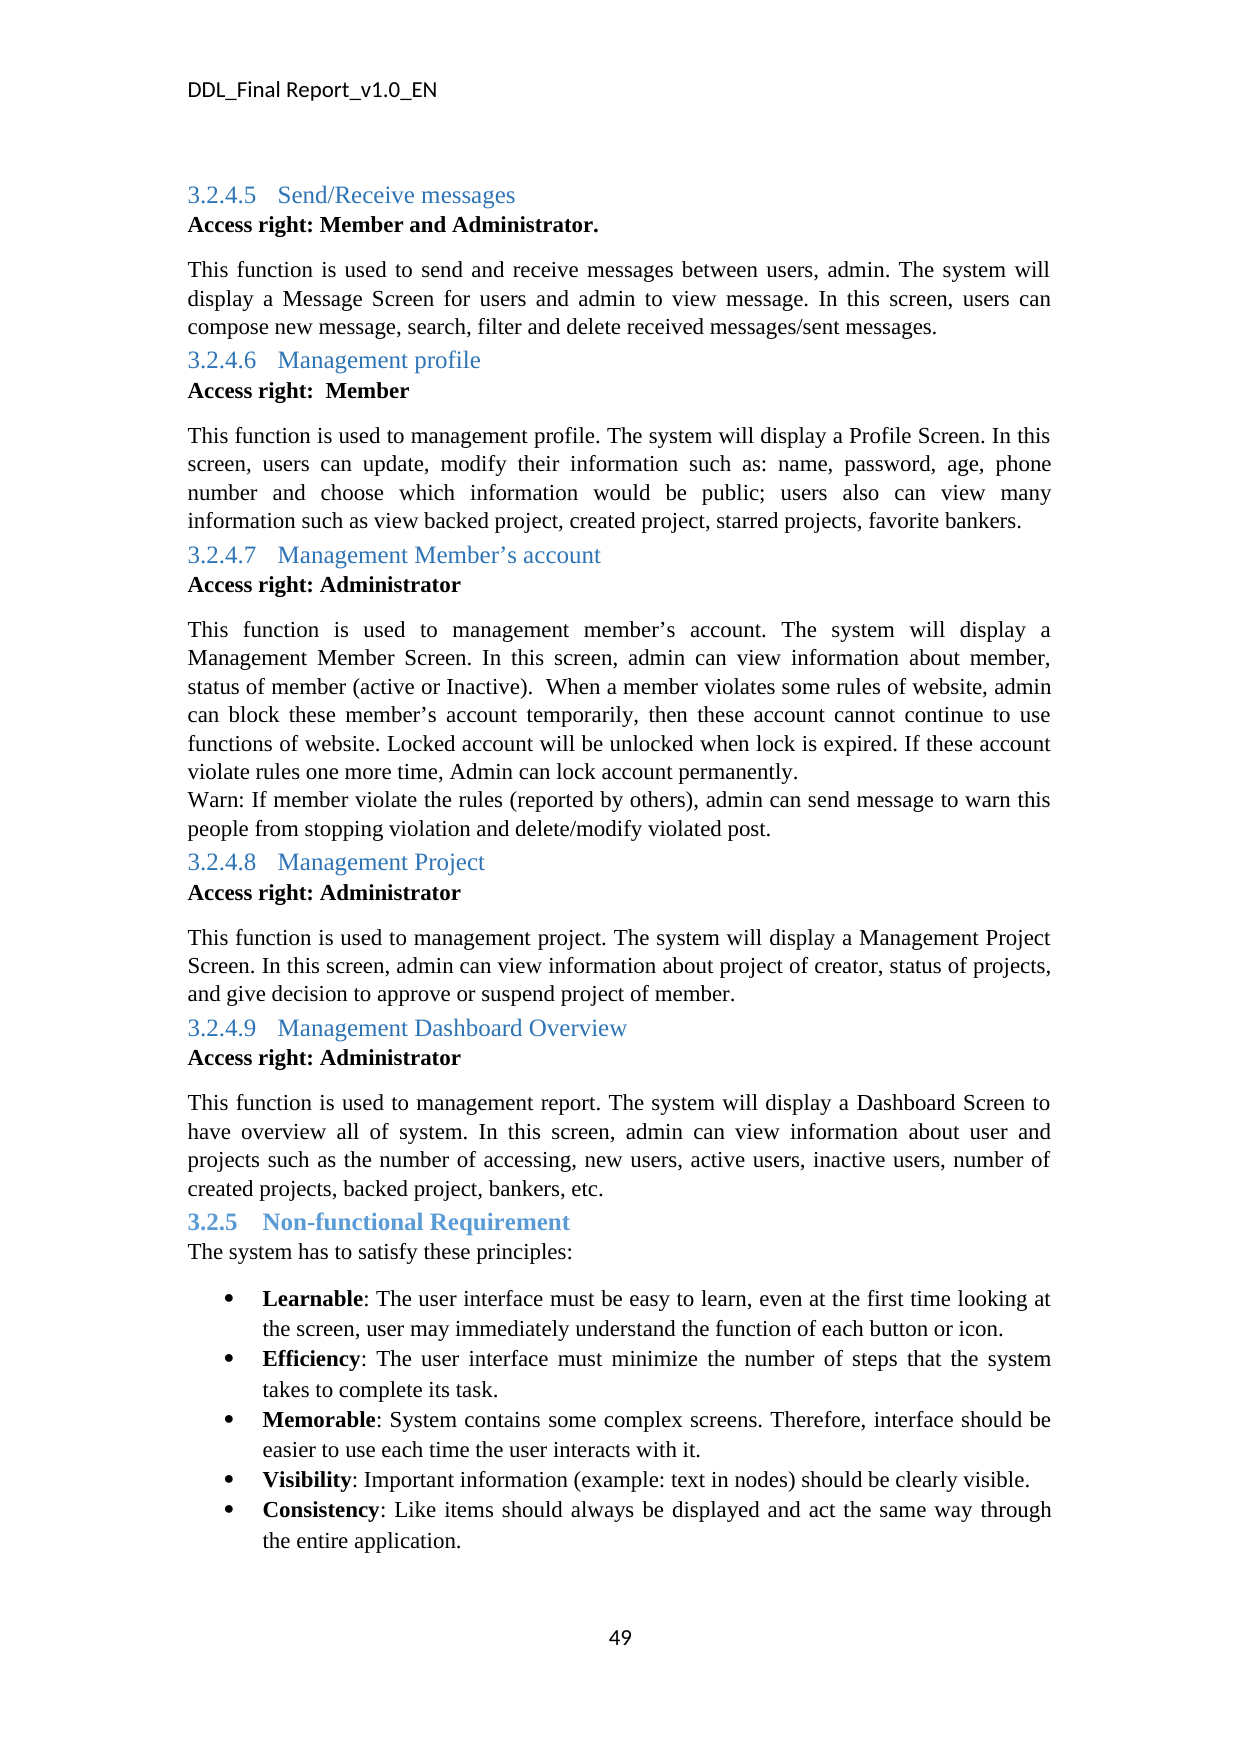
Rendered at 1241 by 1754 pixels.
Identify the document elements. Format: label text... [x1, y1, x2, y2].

text This function is used to send and receive messages between users, admin. The system will display a Message Screen for users and admin to view message. In this screen, users can compose new message, search, filter and delete received messages/sent messages. [187, 256, 1053, 339]
subtitle Management Member’s account [187, 540, 1053, 568]
subtitle Send/Receive messages [187, 180, 1053, 209]
text This function is used to management project. The system will display a Management Project Screen. In this screen, admin can view information about project of creator, status of projects, and give decision to approve or suspend project of member. [187, 924, 1053, 1007]
list Consistency: Like items should always be displayed and act the same way through the entire application. [225, 1497, 1053, 1553]
text Access right: Administrator [187, 571, 1053, 597]
text This function is used to management profile. The system will display a Profile Screen. In this screen, users can update, modify their information such as: name, password, age, phone number and choose which information would be public; users also can view many information such as view backed project, created project, starred projects, favorite bankers. [187, 422, 1053, 533]
text The system has to satisfy these principles: [187, 1238, 1053, 1264]
text Access right: Administrator [187, 1044, 1053, 1071]
text Access right: Administrator [187, 878, 1053, 905]
list Learnable: The user interface must be easy to learn, even at the first time looking at the screen, user may immediately understand the function of each button or icon. [225, 1285, 1053, 1342]
text Access right: Member [187, 377, 1053, 403]
list Efficiency: The user interface must minimize the number of steps that the system takes to complete its task. [225, 1346, 1053, 1402]
text Warn: If member violate the rules (reported by others), admin can send message to warn this people from stopping violation and delete/modify violated post. [187, 786, 1053, 841]
list Memorable: System contains some complex screens. Therefore, interface should be easier to use each time the user interacts with it. [225, 1406, 1053, 1462]
subtitle Management Dashboard Overview [187, 1013, 1053, 1042]
subtitle Non-functional Requirement [187, 1207, 1053, 1236]
list Visibility: Important information (example: text in nodes) should be clearly visible. [225, 1466, 1053, 1493]
text Access right: Member and Administrator. [187, 211, 1053, 237]
subtitle Management profile [187, 346, 1053, 374]
text This function is used to management report. The system will display a Dashboard Screen to have overview all of system. In this screen, admin can view information about user and projects such as the number of accessing, new users, active users, inactive users, number of created projects, backed project, bankers, etc. [187, 1089, 1053, 1201]
text This function is used to management member’s account. The system will display a Management Member Screen. In this screen, admin can view information about member, status of member (active or Inactive). When a member violates some rules of website, admin can block these member’s account temporarily, then these account cannot continue to use functions of website. Locked account will be unlocked when lock is expired. If these account violate rules one more time, Admin can lock account permanently. [187, 616, 1053, 784]
subtitle Management Project [187, 847, 1053, 876]
